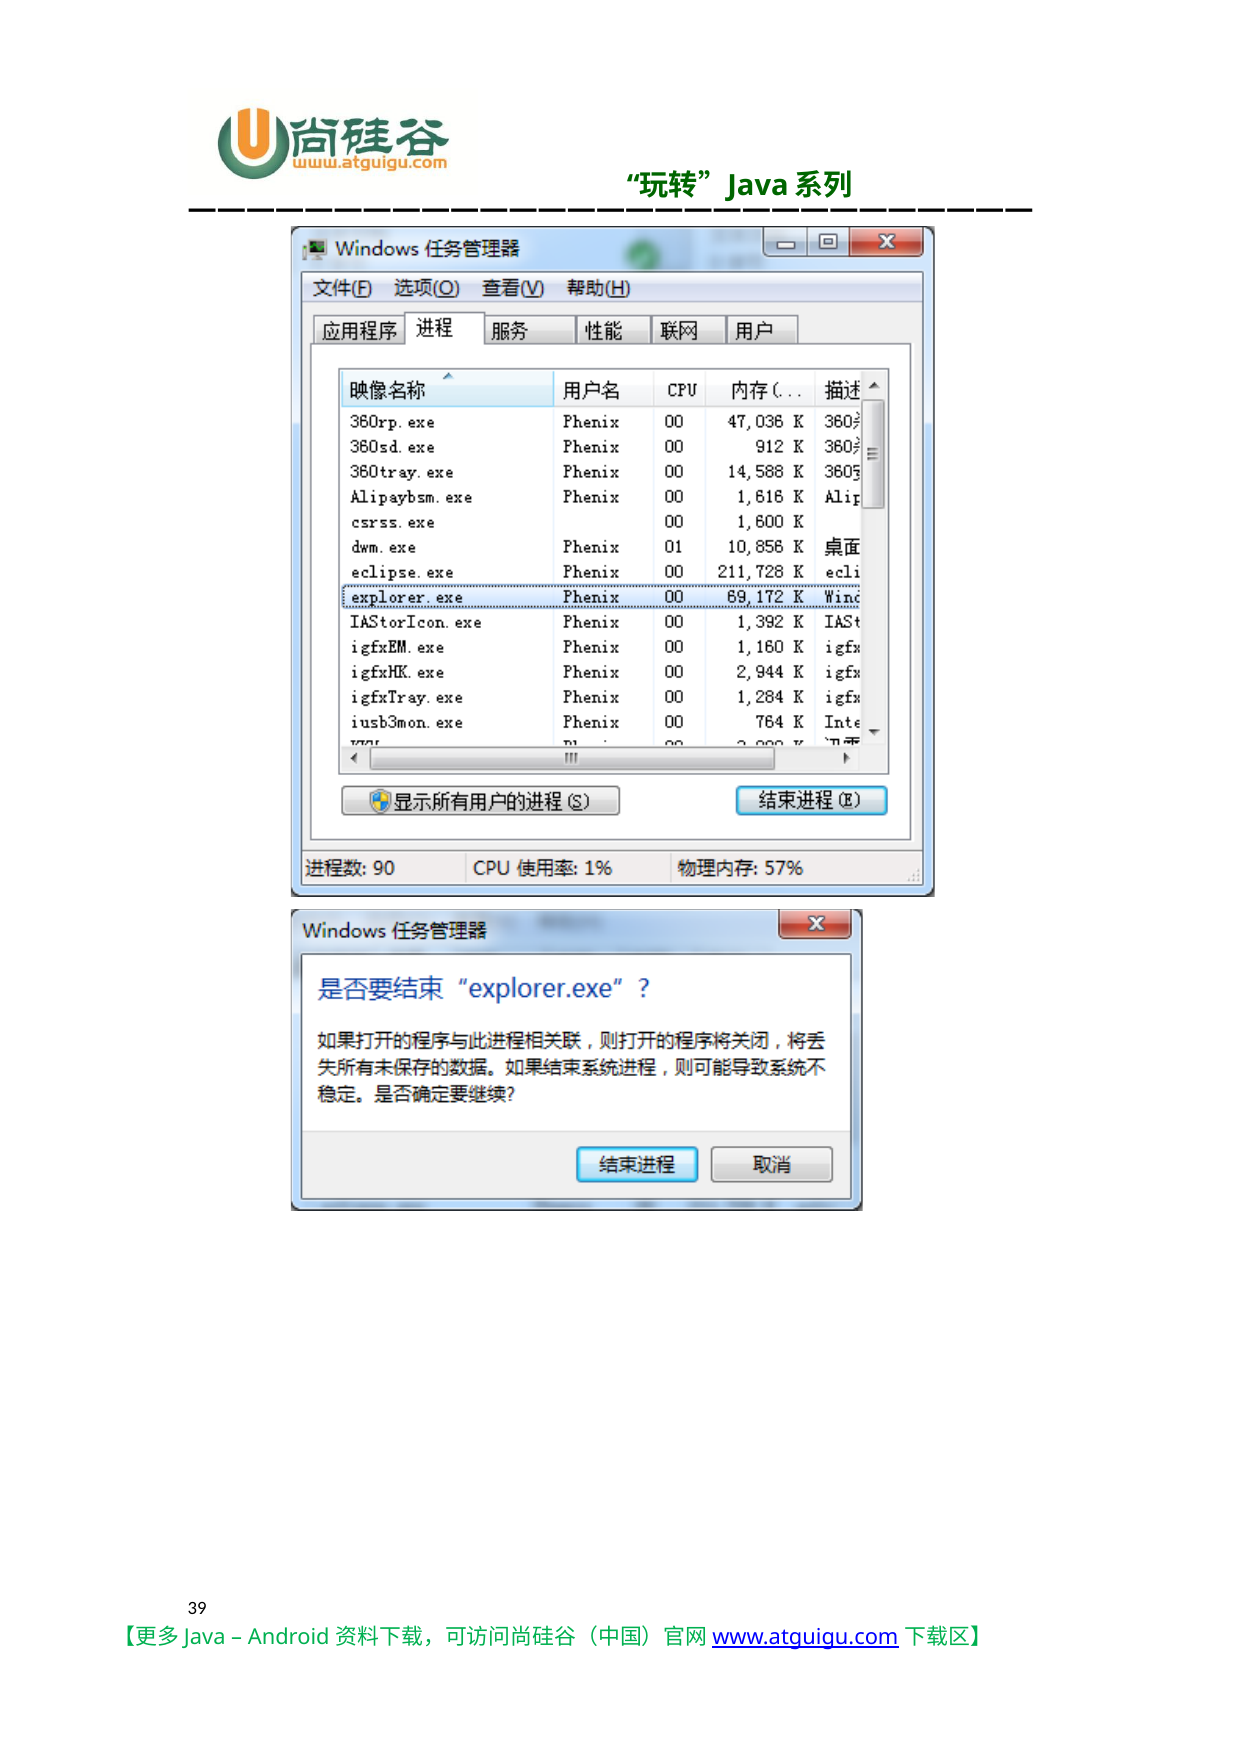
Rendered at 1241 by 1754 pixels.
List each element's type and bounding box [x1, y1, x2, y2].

picture [290, 226, 935, 897]
picture [290, 909, 863, 1211]
picture [187, 88, 479, 195]
